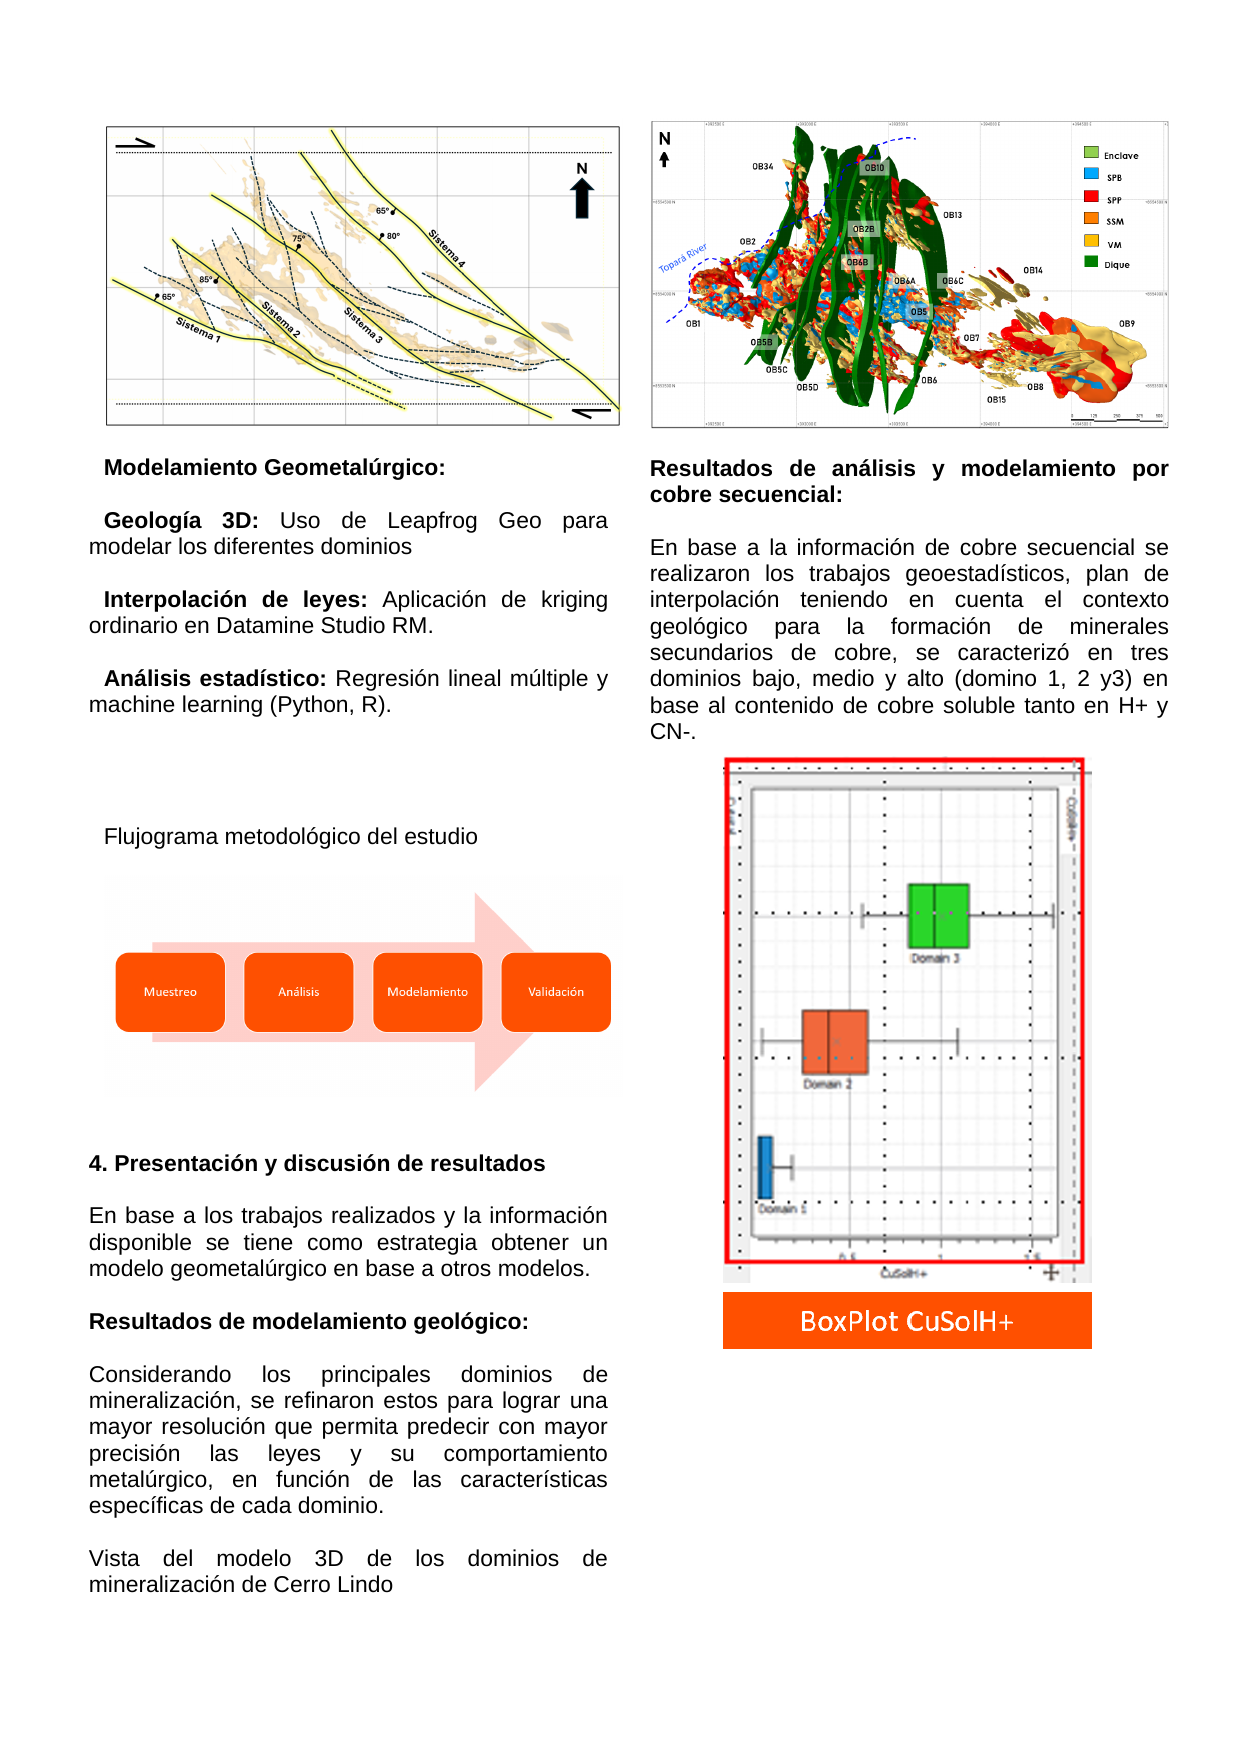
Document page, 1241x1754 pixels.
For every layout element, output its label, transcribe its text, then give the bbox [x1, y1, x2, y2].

text Interpolación de leyes: Aplicación de kriging ordinario en Datamine Studio RM. [89, 586, 608, 638]
picture [103, 875, 623, 1097]
text Modelamiento Geometalúrgico: [89, 454, 608, 480]
text Flujograma metodológico del estudio [89, 823, 608, 849]
text En base a la información de cobre secuencial se realizaron los trabajos geoestadísticos, plan de interpolación teniendo en cuenta el contexto geológico para la formación de minerales secundarios de cobre, se caracterizó en tres dominios bajo, medio y alto (domino 1, 2 y3) en base al contenido de cobre soluble tanto en H+ y CN-. [649, 534, 1169, 744]
picture [103, 118, 623, 428]
text Resultados de análisis y modelamiento por cobre secuencial: [649, 454, 1169, 507]
picture [649, 118, 1169, 429]
picture [711, 744, 1108, 1360]
text Vista del modelo 3D de los dominios de mineralización de Cerro Lindo [89, 1545, 608, 1598]
text En base a los trabajos realizados y la información disponible se tiene como estrategia obtener un modelo geometalúrgico en base a otros modelos. [89, 1202, 608, 1282]
text Geología 3D: Uso de Leapfrog Geo para modelar los diferentes dominios [89, 507, 608, 559]
text Análisis estadístico: Regresión lineal múltiple y machine learning (Python, R). [89, 665, 608, 717]
text Resultados de modelamiento geológico: [89, 1308, 608, 1334]
text 4. Presentación y discusión de resultados [89, 1150, 608, 1176]
text Considerando los principales dominios de mineralización, se refinaron estos para lograr una mayor resolución que permita predecir con mayor precisión las leyes y su comportamiento metalúrgico, en función de las características específicas de cada dominio. [89, 1361, 608, 1519]
